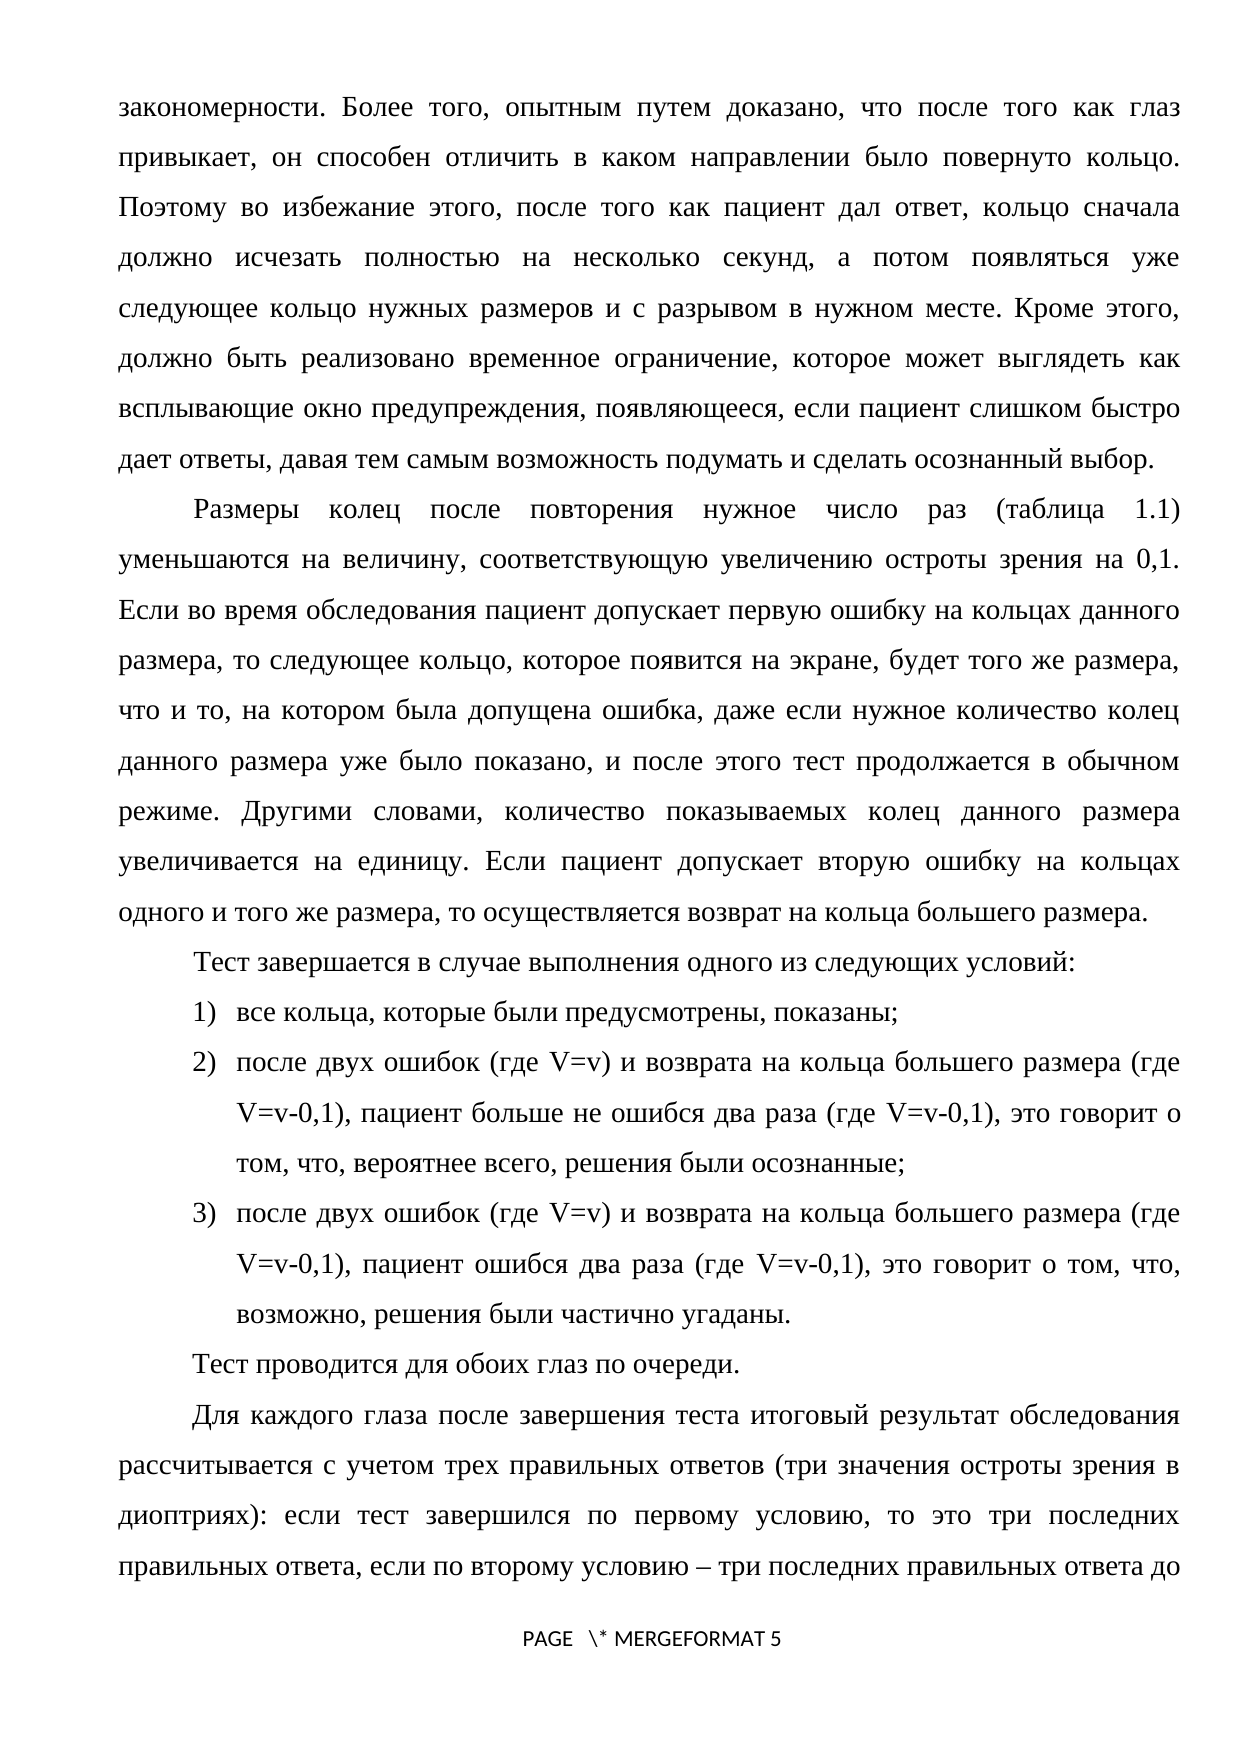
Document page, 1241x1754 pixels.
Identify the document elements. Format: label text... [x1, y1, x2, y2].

text Тест завершается в случае выполнения одного из следующих условий: [118, 944, 1181, 977]
list после двух ошибок (где V=v) и возврата на кольца большего размера (где V=v-0,1), пациент ошибся два раза (где V=v-0,1), это говорит о том, что, возможно, решения были частично угаданы. [192, 1196, 1181, 1330]
list все кольца, которые были предусмотрены, показаны; [192, 994, 1181, 1028]
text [118, 1397, 1181, 1581]
list после двух ошибок (где V=v) и возврата на кольца большего размера (где V=v-0,1), пациент больше не ошибся два раза (где V=v-0,1), это говорит о том, что, вероятнее всего, решения были осознанные; [192, 1044, 1181, 1179]
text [118, 89, 1181, 474]
text Тест проводится для обоих глаз по очереди. [118, 1346, 1181, 1380]
text Размеры колец после повторения нужное число раз (таблица 1.1) уменьшаются на величину, соответствующую увеличению остроты зрения на 0,1. Если во время обследования пациент допускает первую ошибку на кольцах данного размера, то следующее кольцо, которое появится на экране, будет того же размера, что и то, на котором была допущена ошибка, даже если нужное количество колец данного размера уже было показано, и после этого тест продолжается в обычном режиме. Другими словами, количество показываемых колец данного размера увеличивается на единицу. Если пациент допускает вторую ошибку на кольцах одного и того же размера, то осуществляется возврат на кольца большего размера. [118, 491, 1181, 927]
